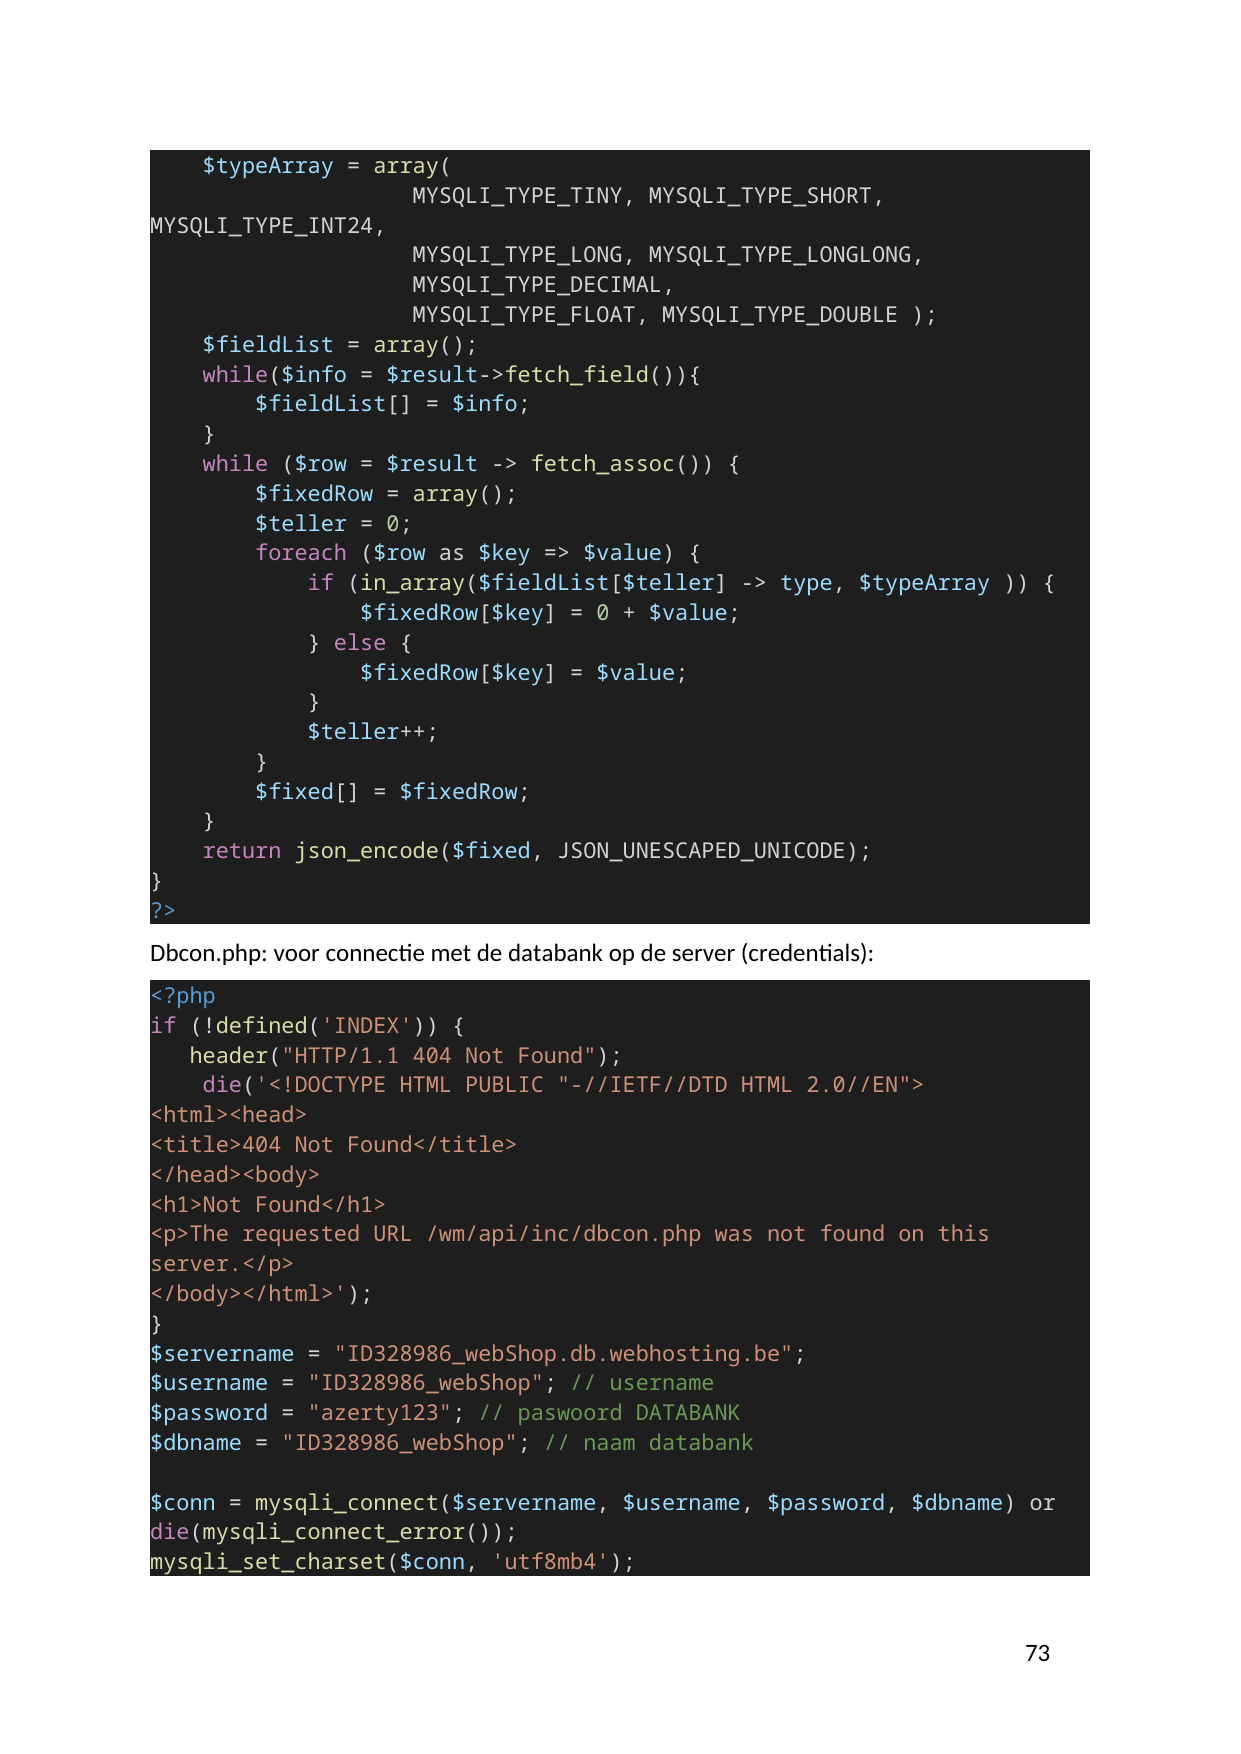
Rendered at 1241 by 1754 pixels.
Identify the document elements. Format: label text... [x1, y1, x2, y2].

text } [150, 865, 1090, 895]
text MYSQLI_TYPE_FLOAT, MYSQLI_TYPE_DOUBLE ); [150, 299, 1090, 329]
text while ($row = $result -> fetch_assoc()) { [150, 448, 1090, 478]
text $password = "azerty123"; // paswoord DATABANK [150, 1397, 1090, 1427]
text $teller++; [150, 716, 1090, 746]
text MYSQLI_TYPE_TINY, MYSQLI_TYPE_SHORT, MYSQLI_TYPE_INT24, [150, 180, 1090, 239]
text ?> [150, 895, 1090, 924]
text die('<!DOCTYPE HTML PUBLIC "-//IETF//DTD HTML 2.0//EN"> [150, 1069, 1090, 1099]
text if (!defined('INDEX')) { [150, 1010, 1090, 1040]
text $fieldList[] = $info; [150, 388, 1090, 418]
text return json_encode($fixed, JSON_UNESCAPED_UNICODE); [150, 835, 1090, 865]
text </head><body> [150, 1159, 1090, 1189]
text } else { [150, 627, 1090, 656]
text <?php [150, 980, 1090, 1010]
text $typeArray = array( [150, 150, 1090, 180]
text $servername = "ID328986_webShop.db.webhosting.be"; [150, 1338, 1090, 1367]
text $fixedRow[$key] = 0 + $value; [150, 597, 1090, 627]
text } [150, 1308, 1090, 1338]
text header("HTTP/1.1 404 Not Found"); [150, 1040, 1090, 1069]
text $teller = 0; [150, 507, 1090, 537]
text } [150, 418, 1090, 448]
text foreach ($row as $key => $value) { [150, 537, 1090, 567]
text $fieldList = array(); [150, 329, 1090, 358]
text if (in_array($fieldList[$teller] -> type, $typeArray )) { [150, 567, 1090, 597]
text <h1>Not Found</h1> [150, 1189, 1090, 1218]
text $fixedRow = array(); [150, 478, 1090, 507]
text <title>404 Not Found</title> [150, 1129, 1090, 1159]
text <p>The requested URL /wm/api/inc/dbcon.php was not found on this server.</p> [150, 1218, 1090, 1278]
text MYSQLI_TYPE_DECIMAL, [150, 269, 1090, 299]
text MYSQLI_TYPE_LONG, MYSQLI_TYPE_LONGLONG, [150, 239, 1090, 269]
text $fixedRow[$key] = $value; [150, 656, 1090, 686]
text } [150, 805, 1090, 835]
text $fixed[] = $fixedRow; [150, 776, 1090, 805]
text Dbcon.php: voor connectie met de databank op de server (credentials): [150, 937, 1090, 968]
text while($info = $result->fetch_field()){ [150, 358, 1090, 388]
text $dbname = "ID328986_webShop"; // naam databank [150, 1427, 1090, 1457]
text $conn = mysqli_connect($servername, $username, $password, $dbname) or die(mysqli_connect_error()); [150, 1487, 1090, 1546]
text } [150, 746, 1090, 776]
text <html><head> [150, 1099, 1090, 1129]
text mysqli_set_charset($conn, 'utf8mb4'); [150, 1546, 1090, 1576]
text } [150, 686, 1090, 716]
text $username = "ID328986_webShop"; // username [150, 1367, 1090, 1397]
text </body></html>'); [150, 1278, 1090, 1308]
